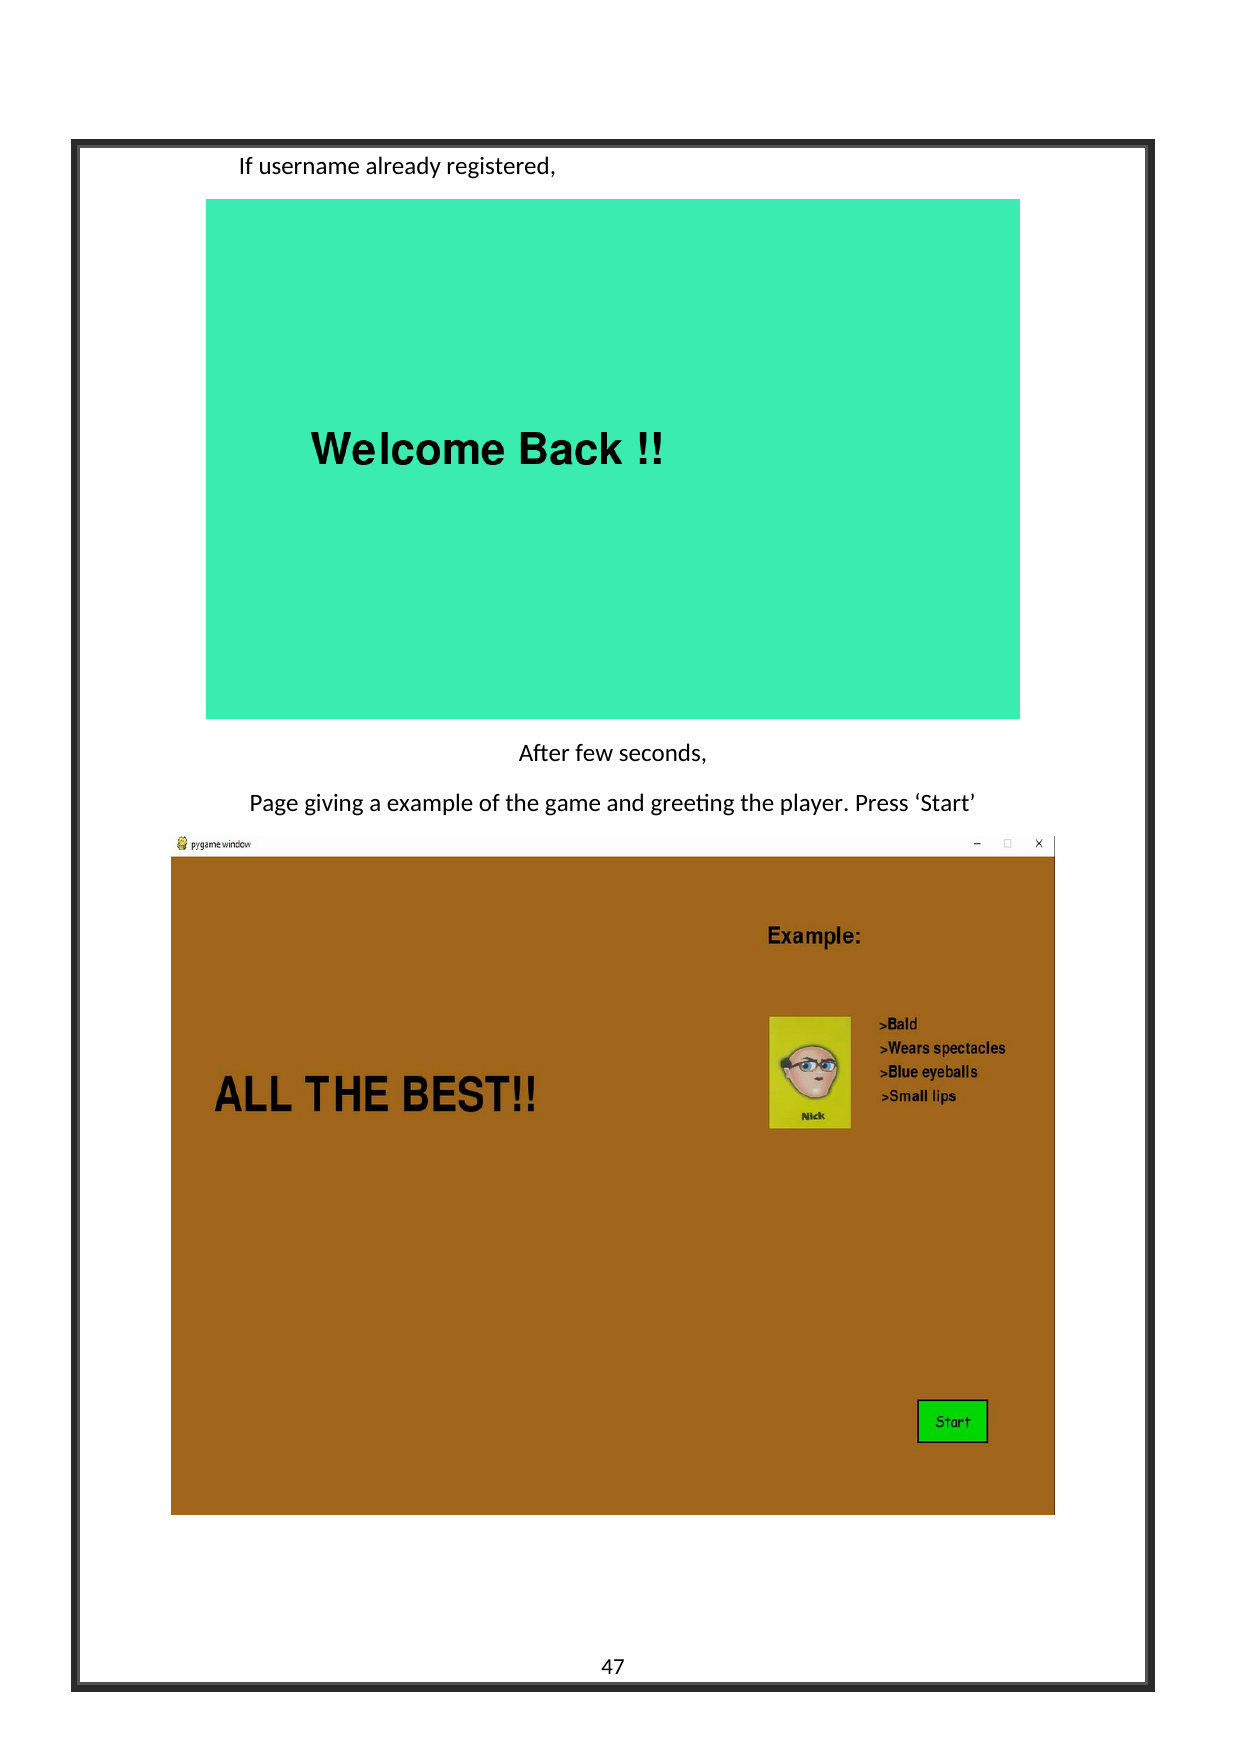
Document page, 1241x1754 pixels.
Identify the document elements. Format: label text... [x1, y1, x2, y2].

text If username already registered, [164, 150, 1137, 181]
text Page giving a example of the game and greeting the player. Press ‘Start’ [89, 787, 1137, 817]
text After few seconds, [89, 737, 1137, 768]
picture [171, 836, 1055, 1515]
picture [205, 199, 1020, 719]
